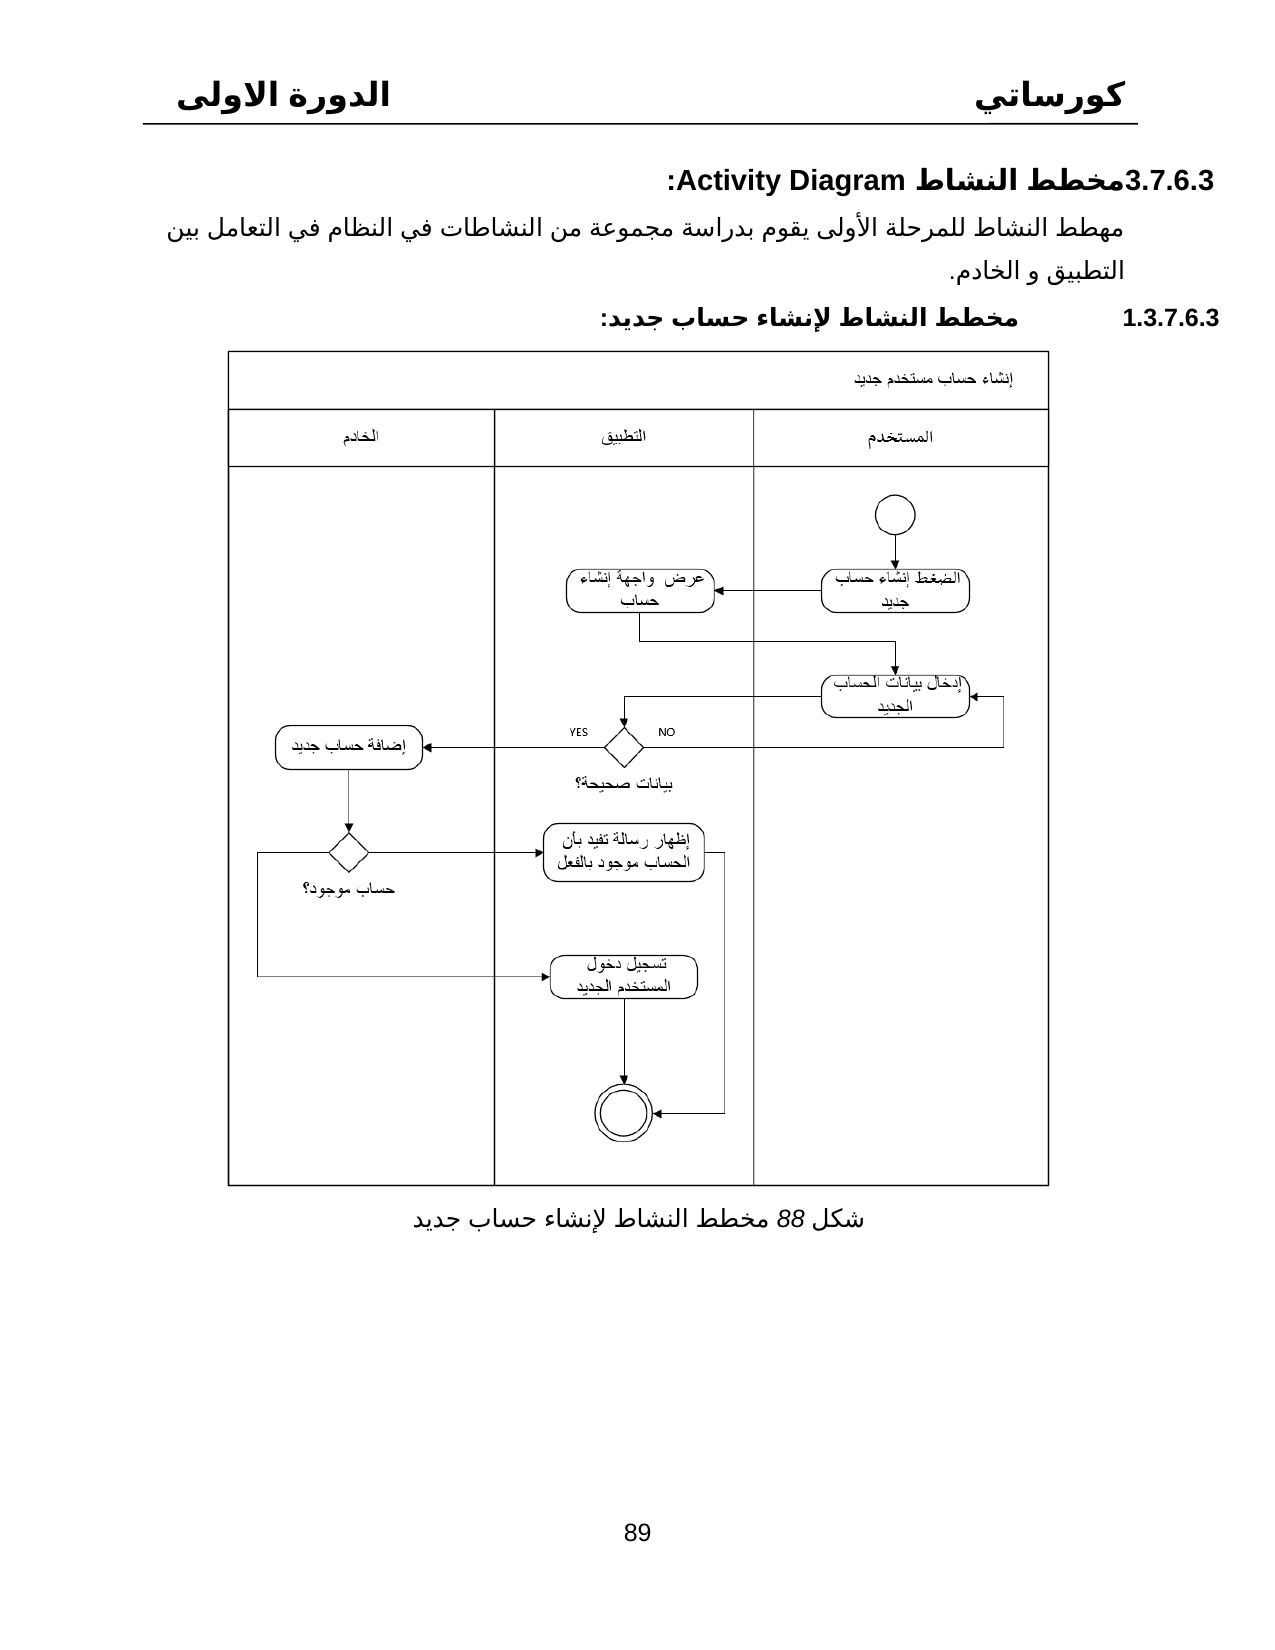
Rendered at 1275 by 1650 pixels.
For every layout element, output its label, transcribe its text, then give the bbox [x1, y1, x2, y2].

subtitle مخطط النشاط لإنشاء حساب جديد: [150, 303, 1122, 332]
text مهطط النشاط للمرحلة الأولى يقوم بدراسة مجموعة من النشاطات في النظام في التعامل بين التطبيق و الخادم. [150, 213, 1125, 285]
text شكل مخطط النشاط لإنشاء حساب جديد [150, 1204, 1125, 1232]
subtitle مخطط النشاط Activity Diagram: [150, 162, 1125, 196]
picture [223, 346, 1052, 1190]
